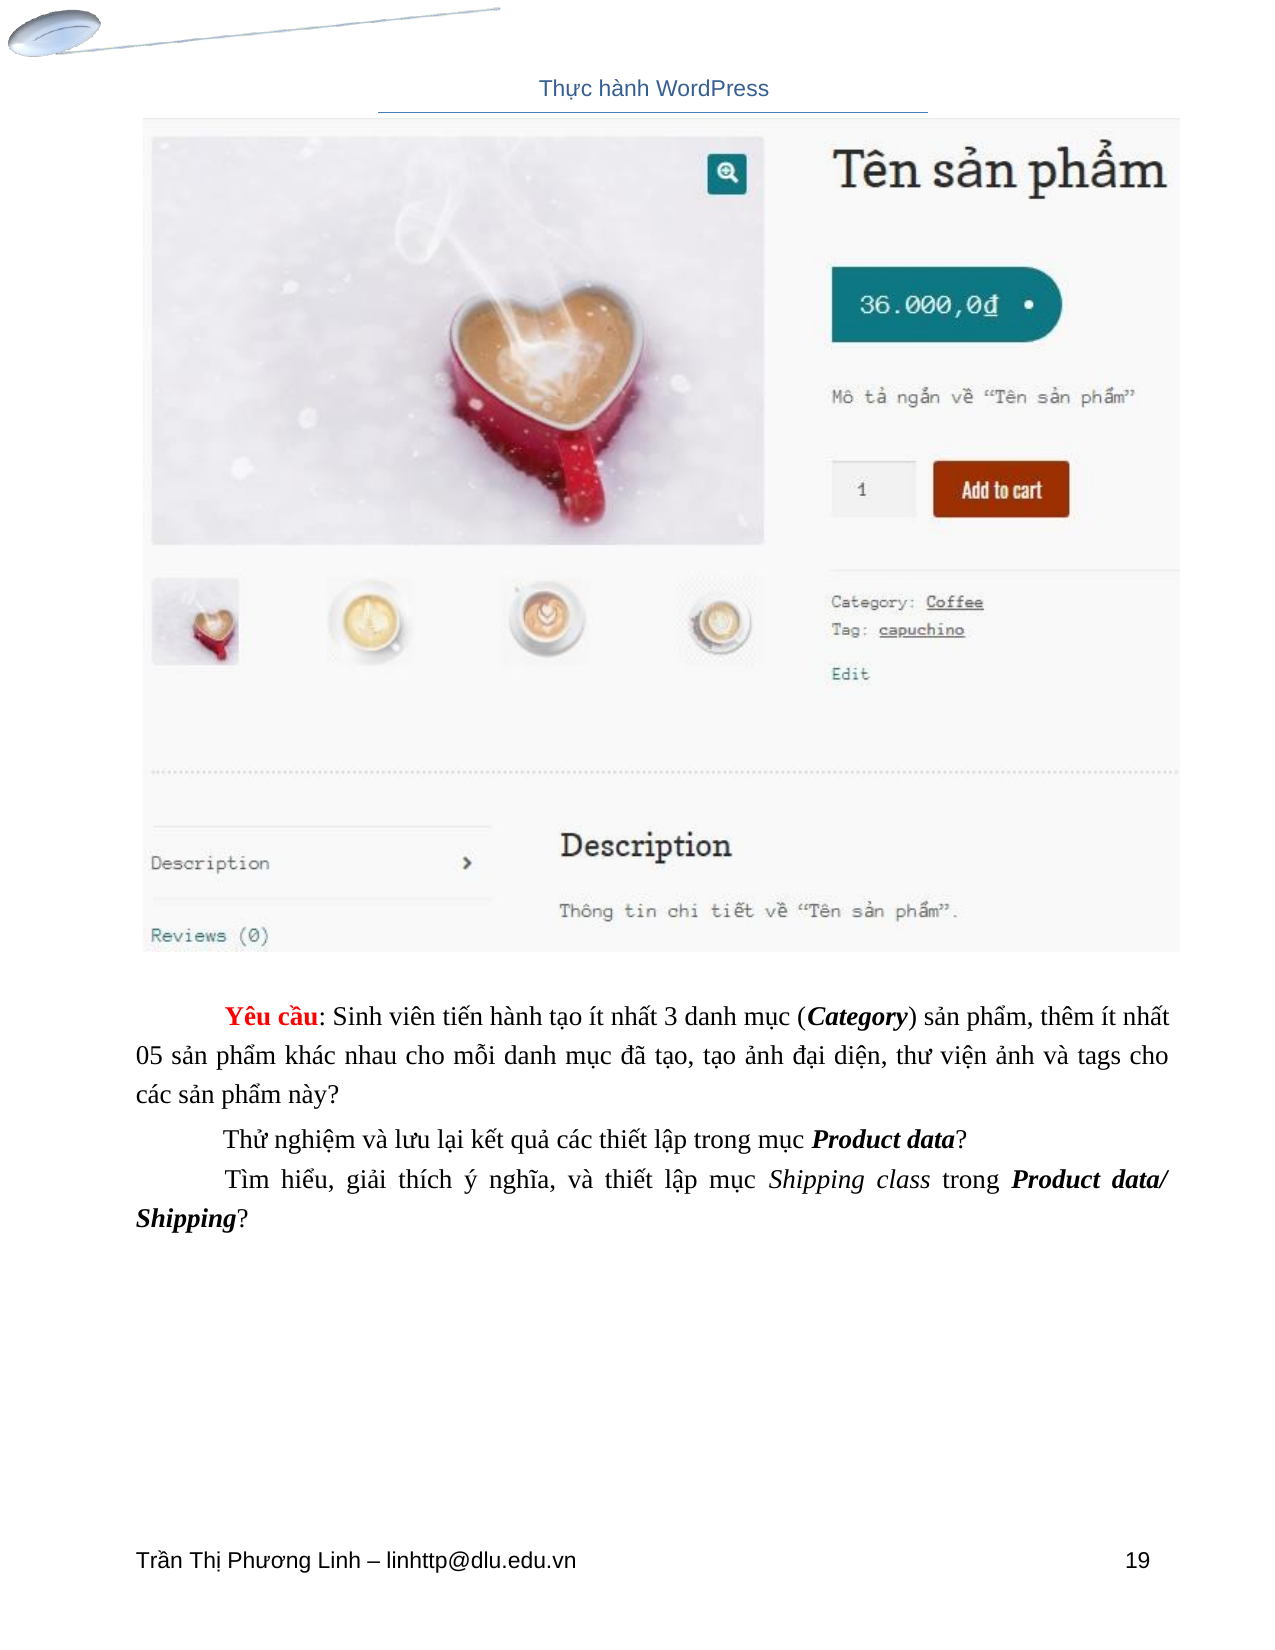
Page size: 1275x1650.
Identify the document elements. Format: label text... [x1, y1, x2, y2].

picture [3, 0, 501, 69]
picture [142, 118, 1180, 952]
text Yêu cầu: Sinh viên tiến hành tạo ít nhất 3 danh mục (Category) sản phẩm, thêm ít nhất 05 sản phẩm khác nhau cho mỗi danh mục đã tạo, tạo ảnh đại diện, thư viện ảnh và tags cho các sản phẩm này? [136, 1000, 1170, 1110]
text Thử nghiệm và lưu lại kết quả các thiết lập trong mục Product data? [223, 1123, 1170, 1154]
text Tìm hiểu, giải thích ý nghĩa, và thiết lập mục Shipping class trong Product data/ Shipping? [136, 1163, 1170, 1234]
